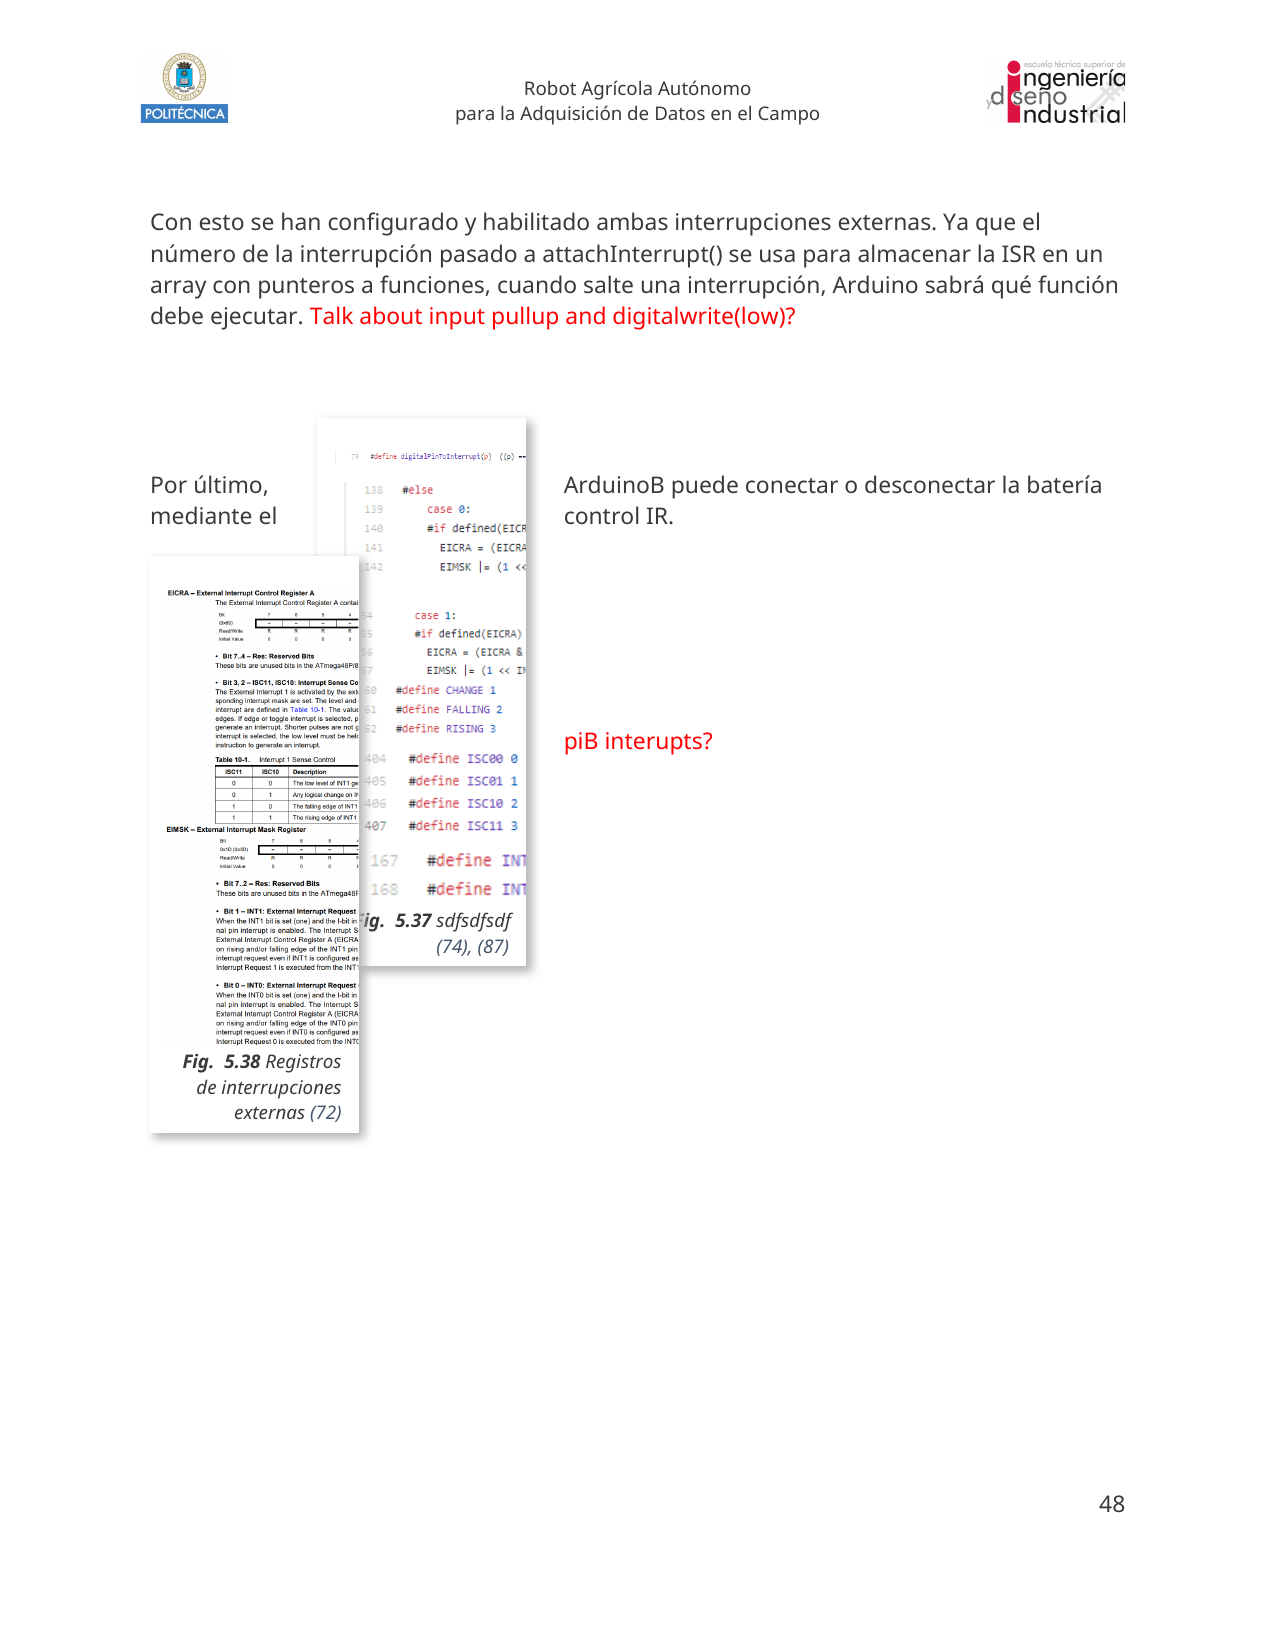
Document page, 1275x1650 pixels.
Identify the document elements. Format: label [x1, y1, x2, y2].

picture [986, 60, 1125, 123]
picture [370, 747, 526, 839]
picture [140, 53, 228, 123]
picture [370, 845, 526, 908]
picture [332, 482, 526, 577]
picture [332, 450, 526, 463]
picture [165, 589, 359, 1049]
picture [370, 608, 526, 741]
